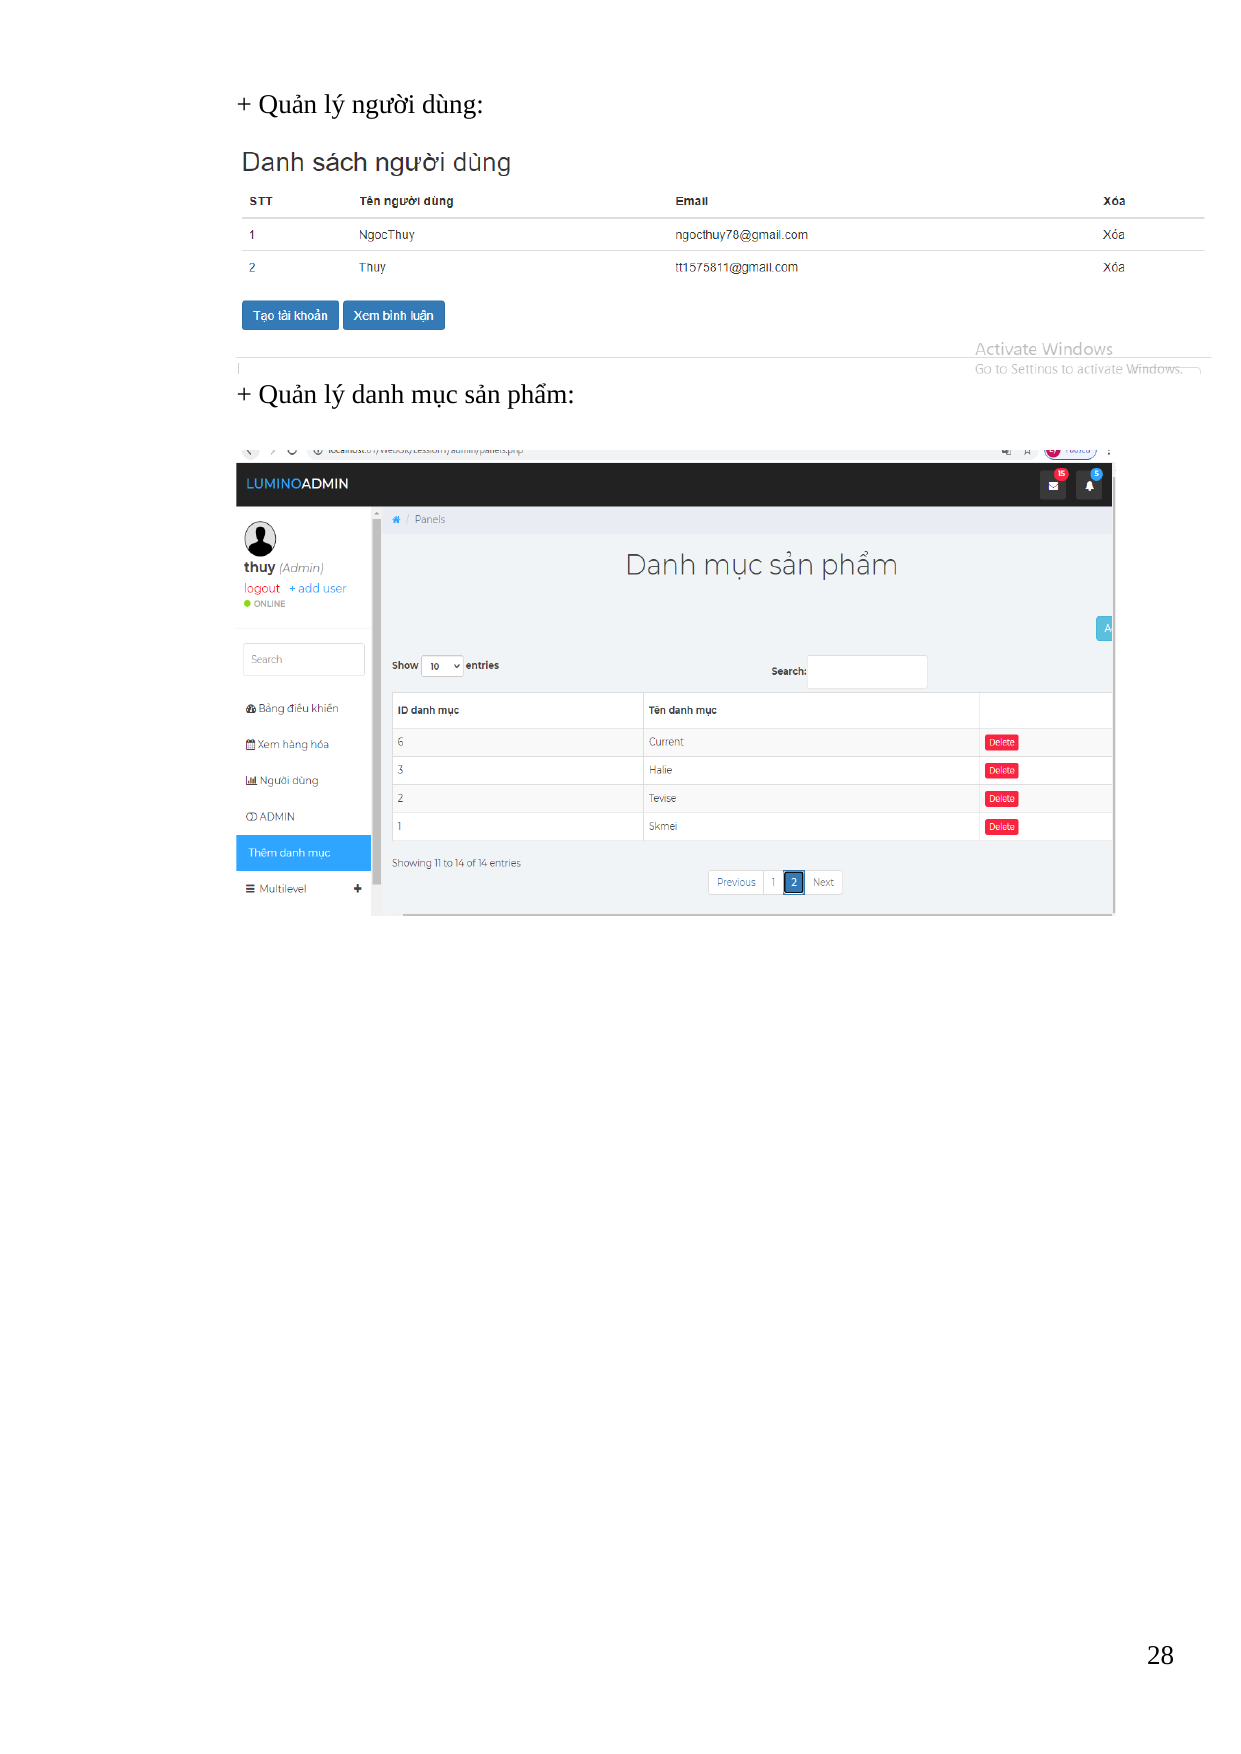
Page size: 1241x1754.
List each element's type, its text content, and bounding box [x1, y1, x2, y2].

list + Quản lý người dùng: [236, 89, 1146, 120]
list + Quản lý danh mục sản phẩm: [236, 379, 1146, 410]
picture [236, 450, 1116, 916]
picture [236, 124, 1212, 374]
